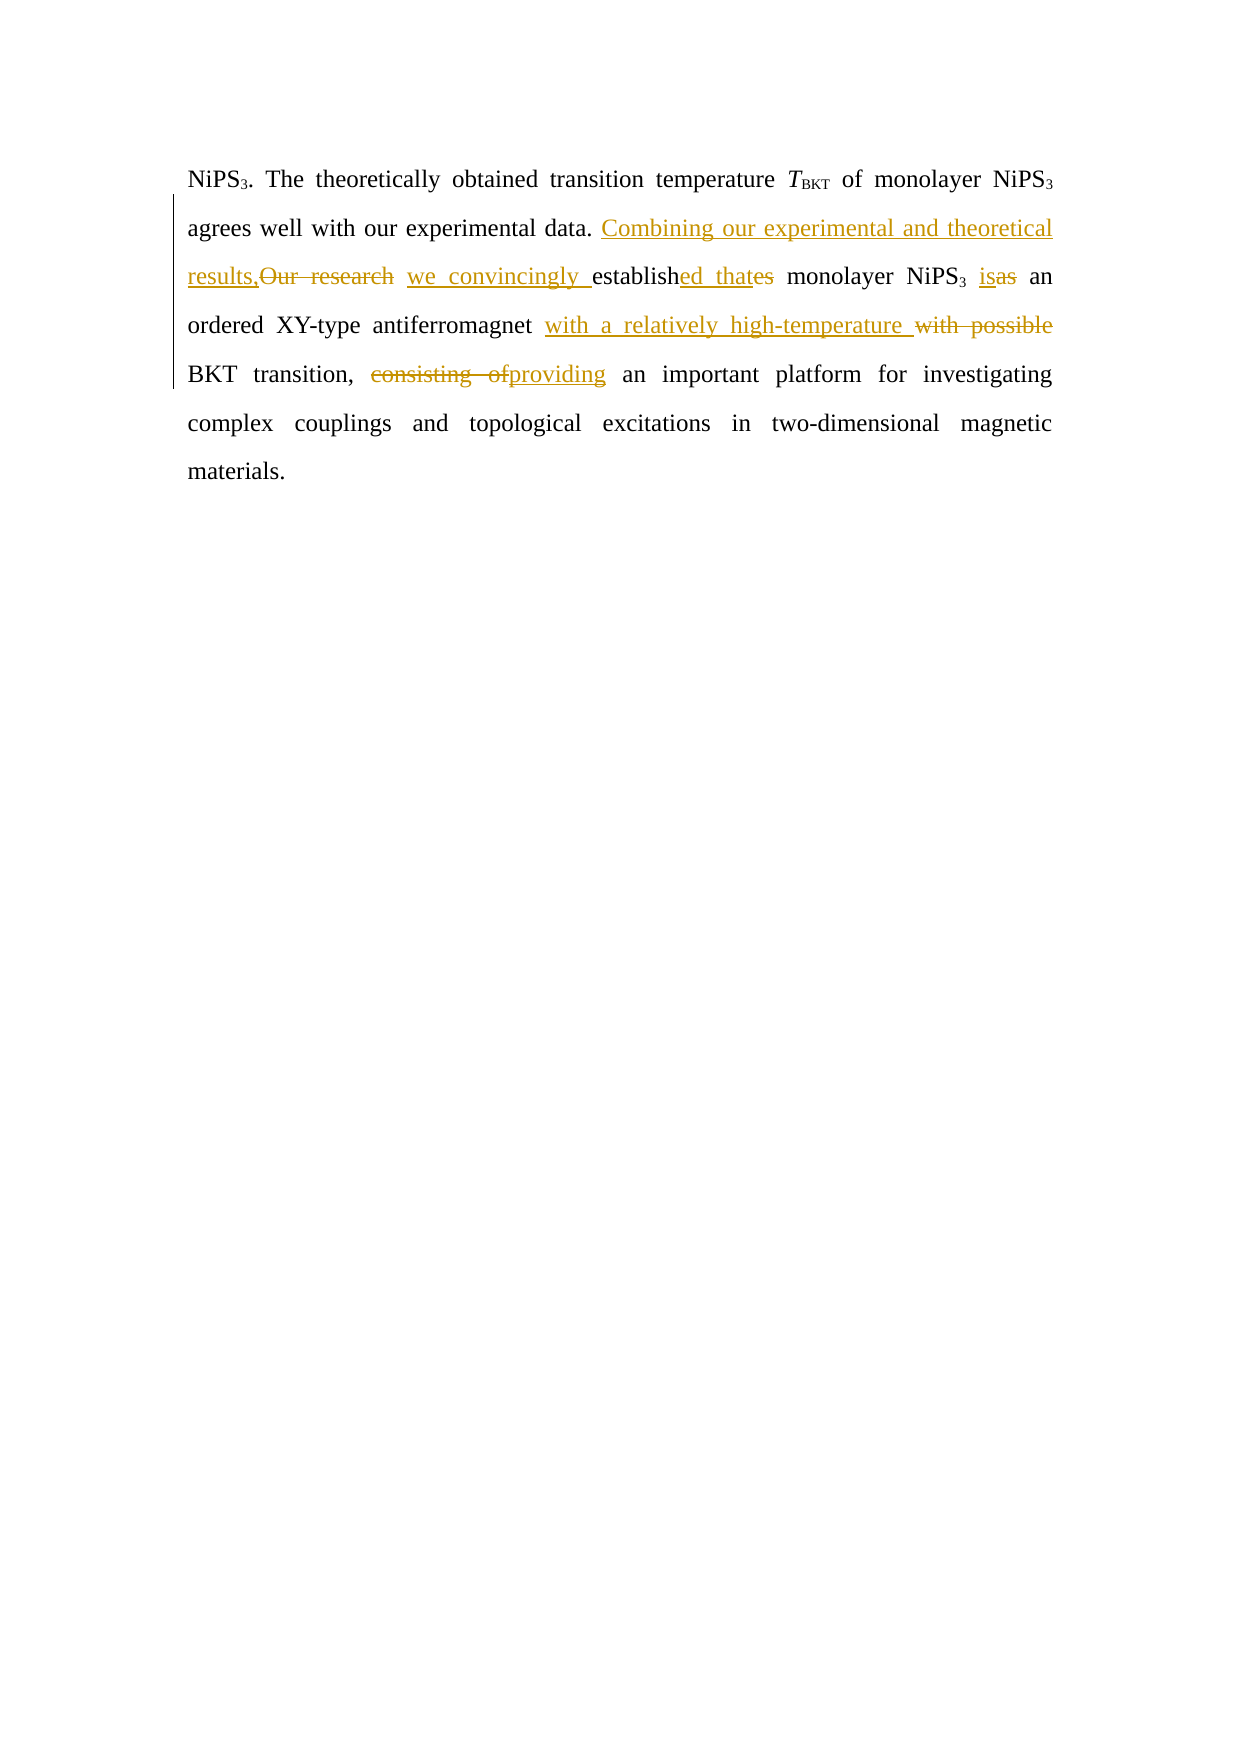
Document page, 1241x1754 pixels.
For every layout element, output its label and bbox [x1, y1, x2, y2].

text [187, 162, 1053, 487]
